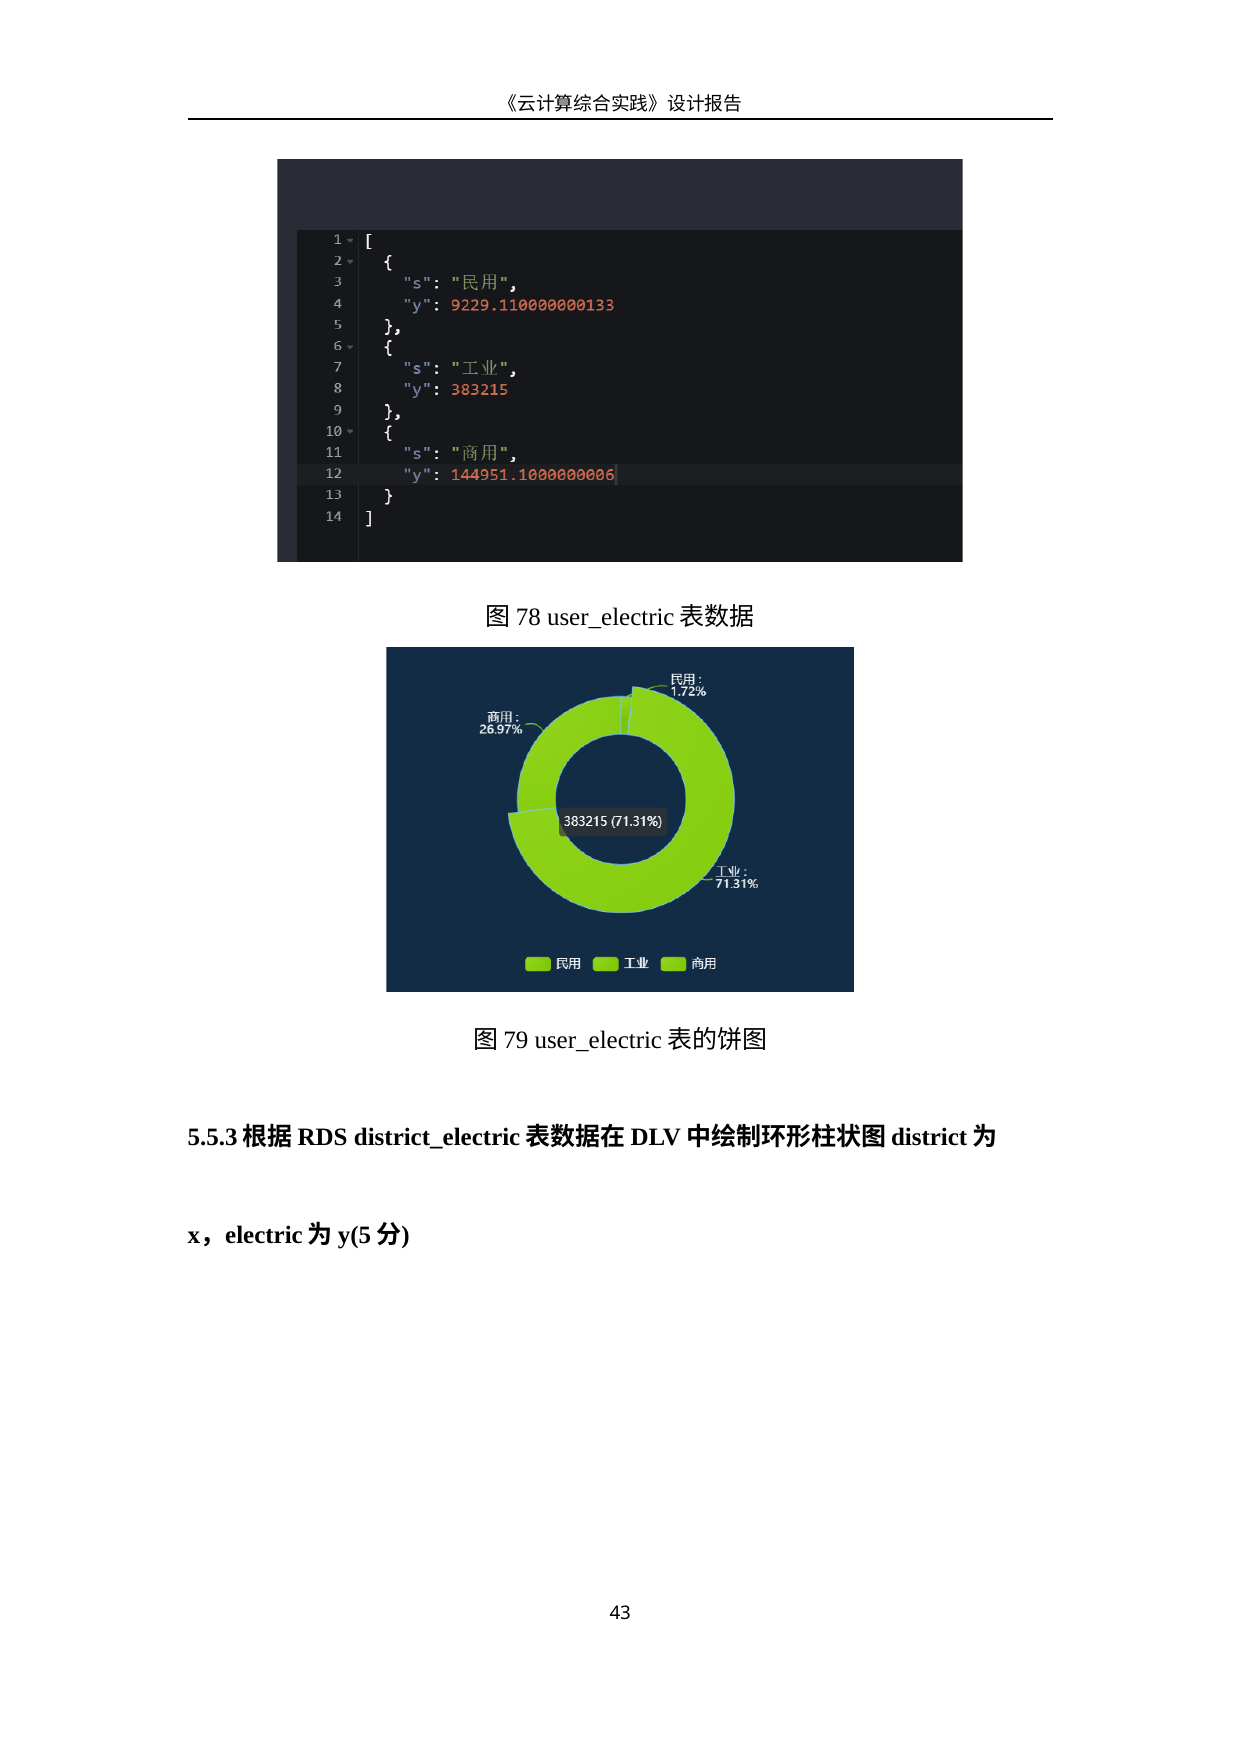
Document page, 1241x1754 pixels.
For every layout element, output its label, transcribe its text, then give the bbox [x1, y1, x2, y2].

text 图78 user_electric表数据 [187, 582, 1053, 647]
picture [277, 159, 963, 562]
text 图79 user_electric表的饼图 [187, 1005, 1053, 1070]
text 5.5.3根据RDS district_electric表数据在DLV中绘制环形柱状图district为x，electric为y(5分) [187, 1102, 1053, 1265]
picture [386, 647, 854, 992]
